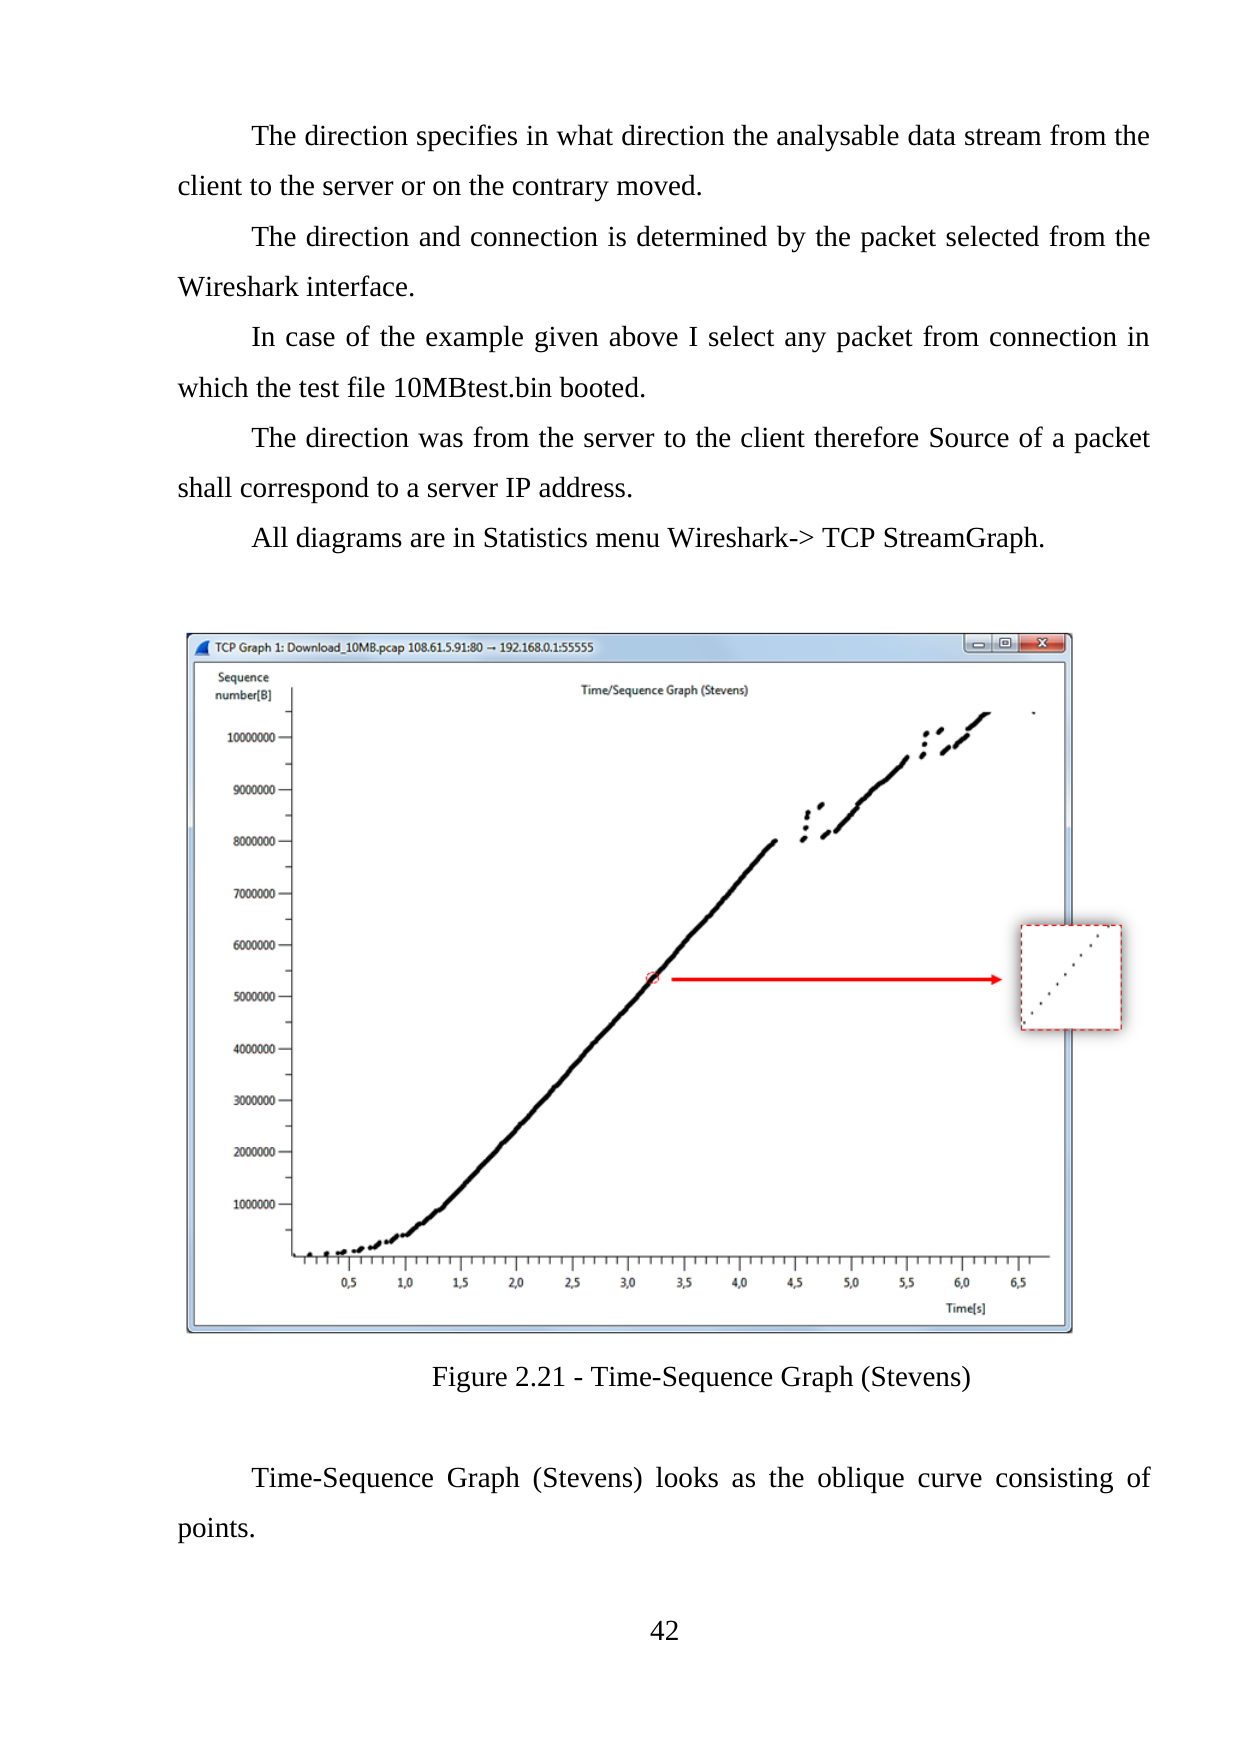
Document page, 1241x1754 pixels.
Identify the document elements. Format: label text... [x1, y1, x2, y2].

text All diagrams are in Statistics menu Wireshark-> TCP StreamGraph. [177, 521, 1152, 554]
text Time-Sequence Graph (Stevens) looks as the oblique curve consisting of points. [177, 1460, 1152, 1543]
text Figure 2.21 - Time-Sequence Graph (Stevens) [177, 1359, 1152, 1393]
text The direction was from the server to the client therefore Source of a packet shall correspond to a server IP address. [177, 420, 1152, 504]
text The direction and connection is determined by the packet selected from the Wireshark interface. [177, 219, 1152, 303]
text In case of the example given above I select any packet from connection in which the test file 10MBtest.bin booted. [177, 319, 1152, 403]
picture [177, 621, 1146, 1343]
text The direction specifies in what direction the analysable data stream from the client to the server or on the contrary moved. [177, 118, 1152, 202]
